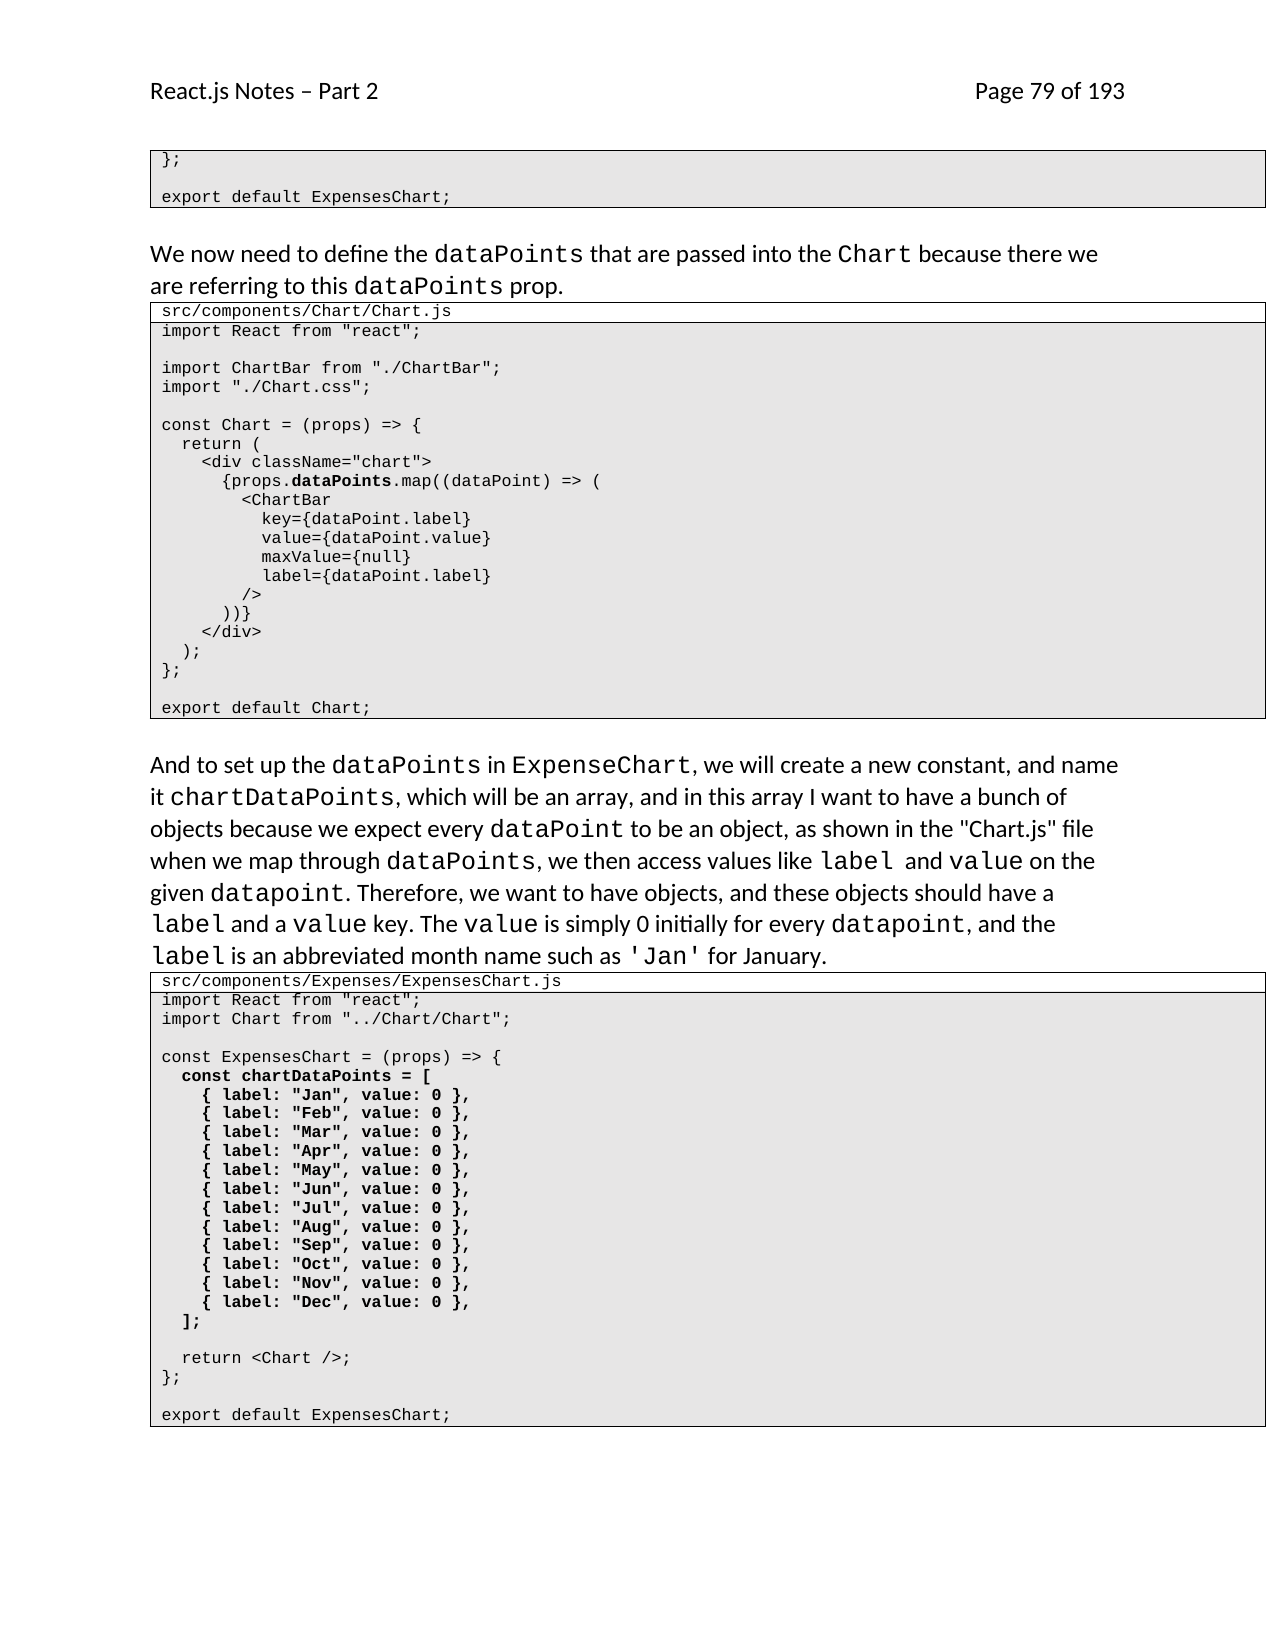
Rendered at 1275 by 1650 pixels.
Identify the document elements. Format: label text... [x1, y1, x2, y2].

text And to set up the dataPoints in ExpenseChart, we will create a new constant, and name it chartDataPoints, which will be an array, and in this array I want to have a bunch of objects because we expect every dataPoint to be an object, as shown in the "Chart.js" file when we map through dataPoints, we then access values like label and value on the given datapoint. Therefore, we want to have objects, and these objects should have a label and a value key. The value is simply 0 initially for every datapoint, and the label is an abbreviated month name such as 'Jan' for January. [150, 749, 1125, 972]
table_header src/components/Expenses/ExpensesChart.js [151, 973, 1265, 991]
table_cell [151, 151, 1265, 207]
table_cell import React from "react"; import ChartBar from "./ChartBar"; import "./Chart.css"; const Chart = (props) => { return ( <div className="chart"> {props.dataPoints.map((dataPoint) => ( <ChartBar key={dataPoint.label} value={dataPoint.value} maxValue={null} label={dataPoint.label} /> ))} </div> ); }; export default Chart; [151, 323, 1265, 718]
table_cell import React from "react"; import Chart from "../Chart/Chart"; const ExpensesChart = (props) => { const chartDataPoints = [ { label: "Jan", value: 0 }, { label: "Feb", value: 0 }, { label: "Mar", value: 0 }, { label: "Apr", value: 0 }, { label: "May", value: 0 }, { label: "Jun", value: 0 }, { label: "Jul", value: 0 }, { label: "Aug", value: 0 }, { label: "Sep", value: 0 }, { label: "Oct", value: 0 }, { label: "Nov", value: 0 }, { label: "Dec", value: 0 }, ]; return <Chart />; }; export default ExpensesChart; [151, 993, 1265, 1426]
table_header src/components/Chart/Chart.js [151, 303, 1265, 322]
text We now need to define the dataPoints that are passed into the Chart because there we are referring to this dataPoints prop. [150, 239, 1125, 302]
